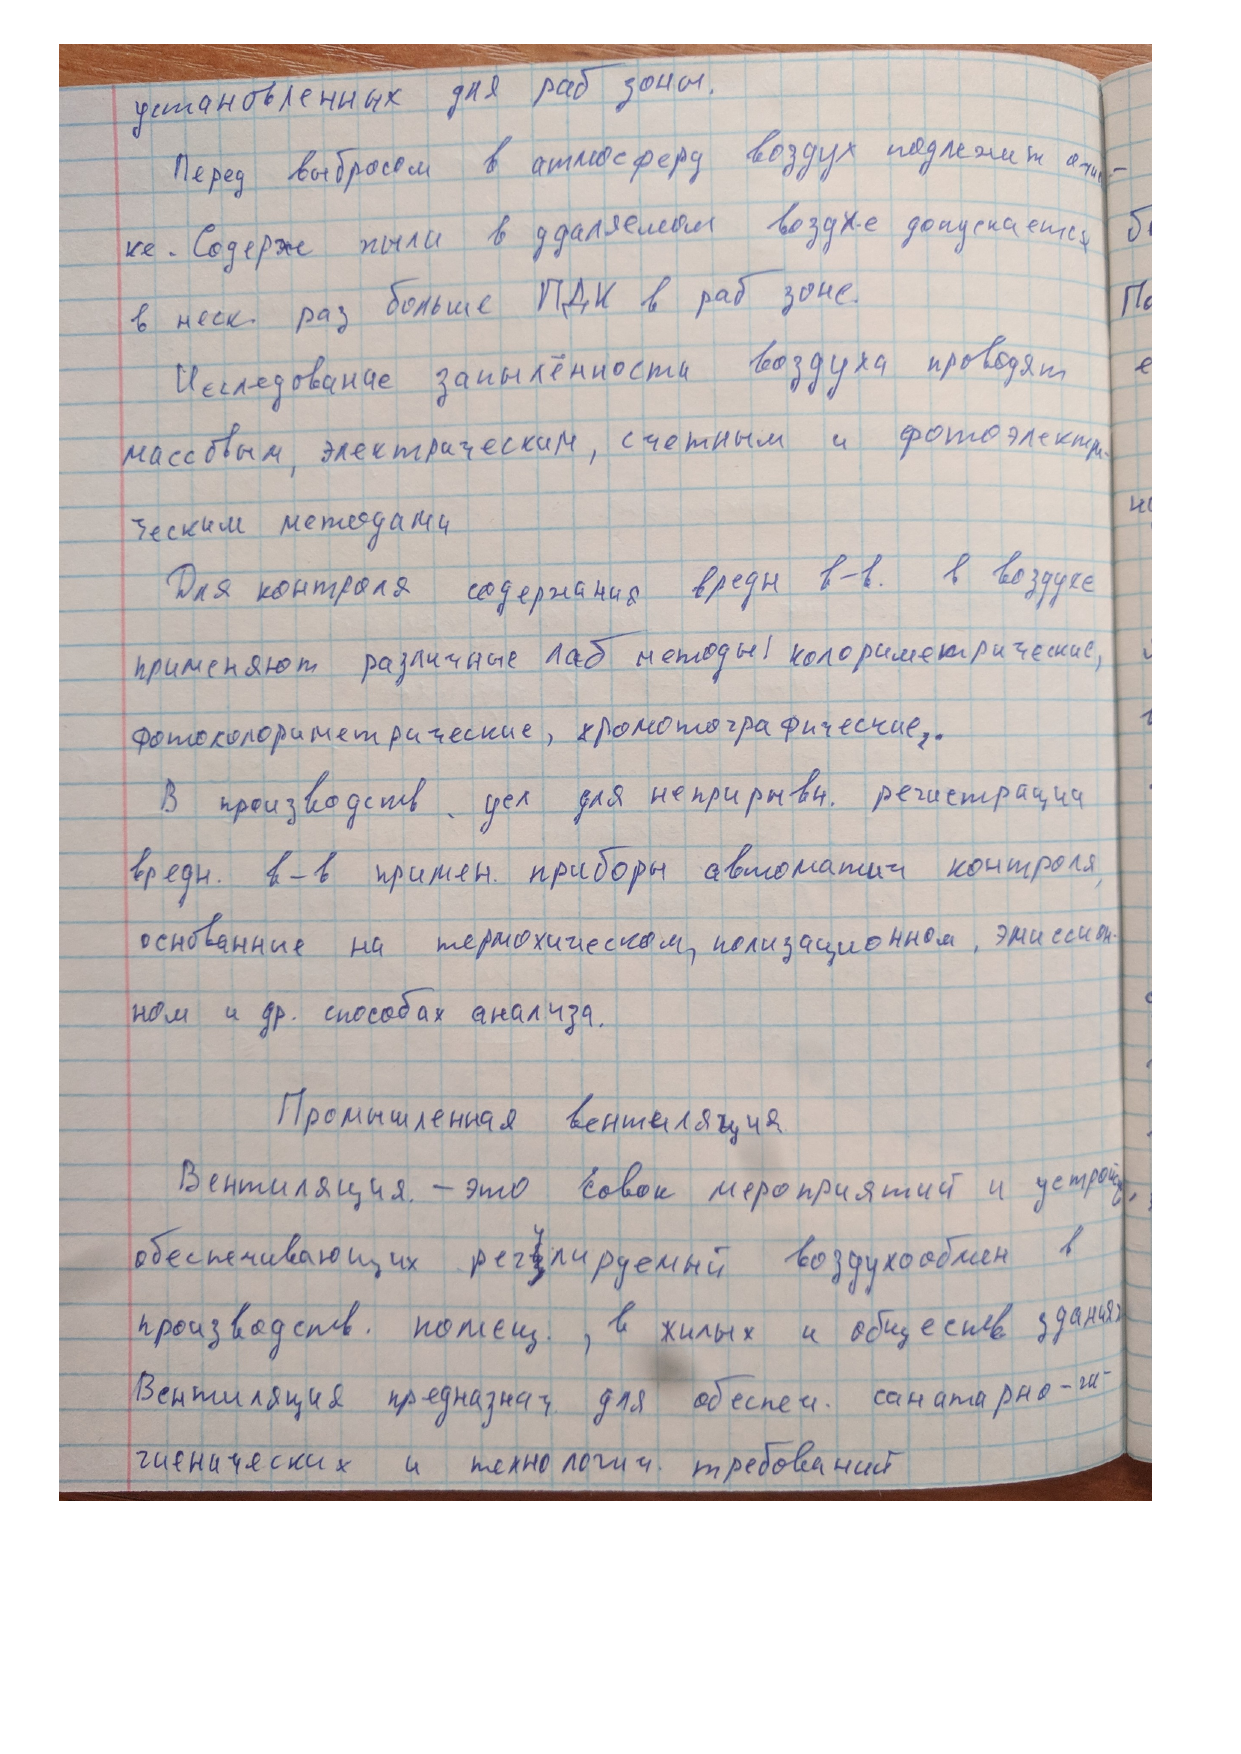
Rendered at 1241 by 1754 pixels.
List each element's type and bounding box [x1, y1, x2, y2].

picture [59, 44, 1152, 1501]
